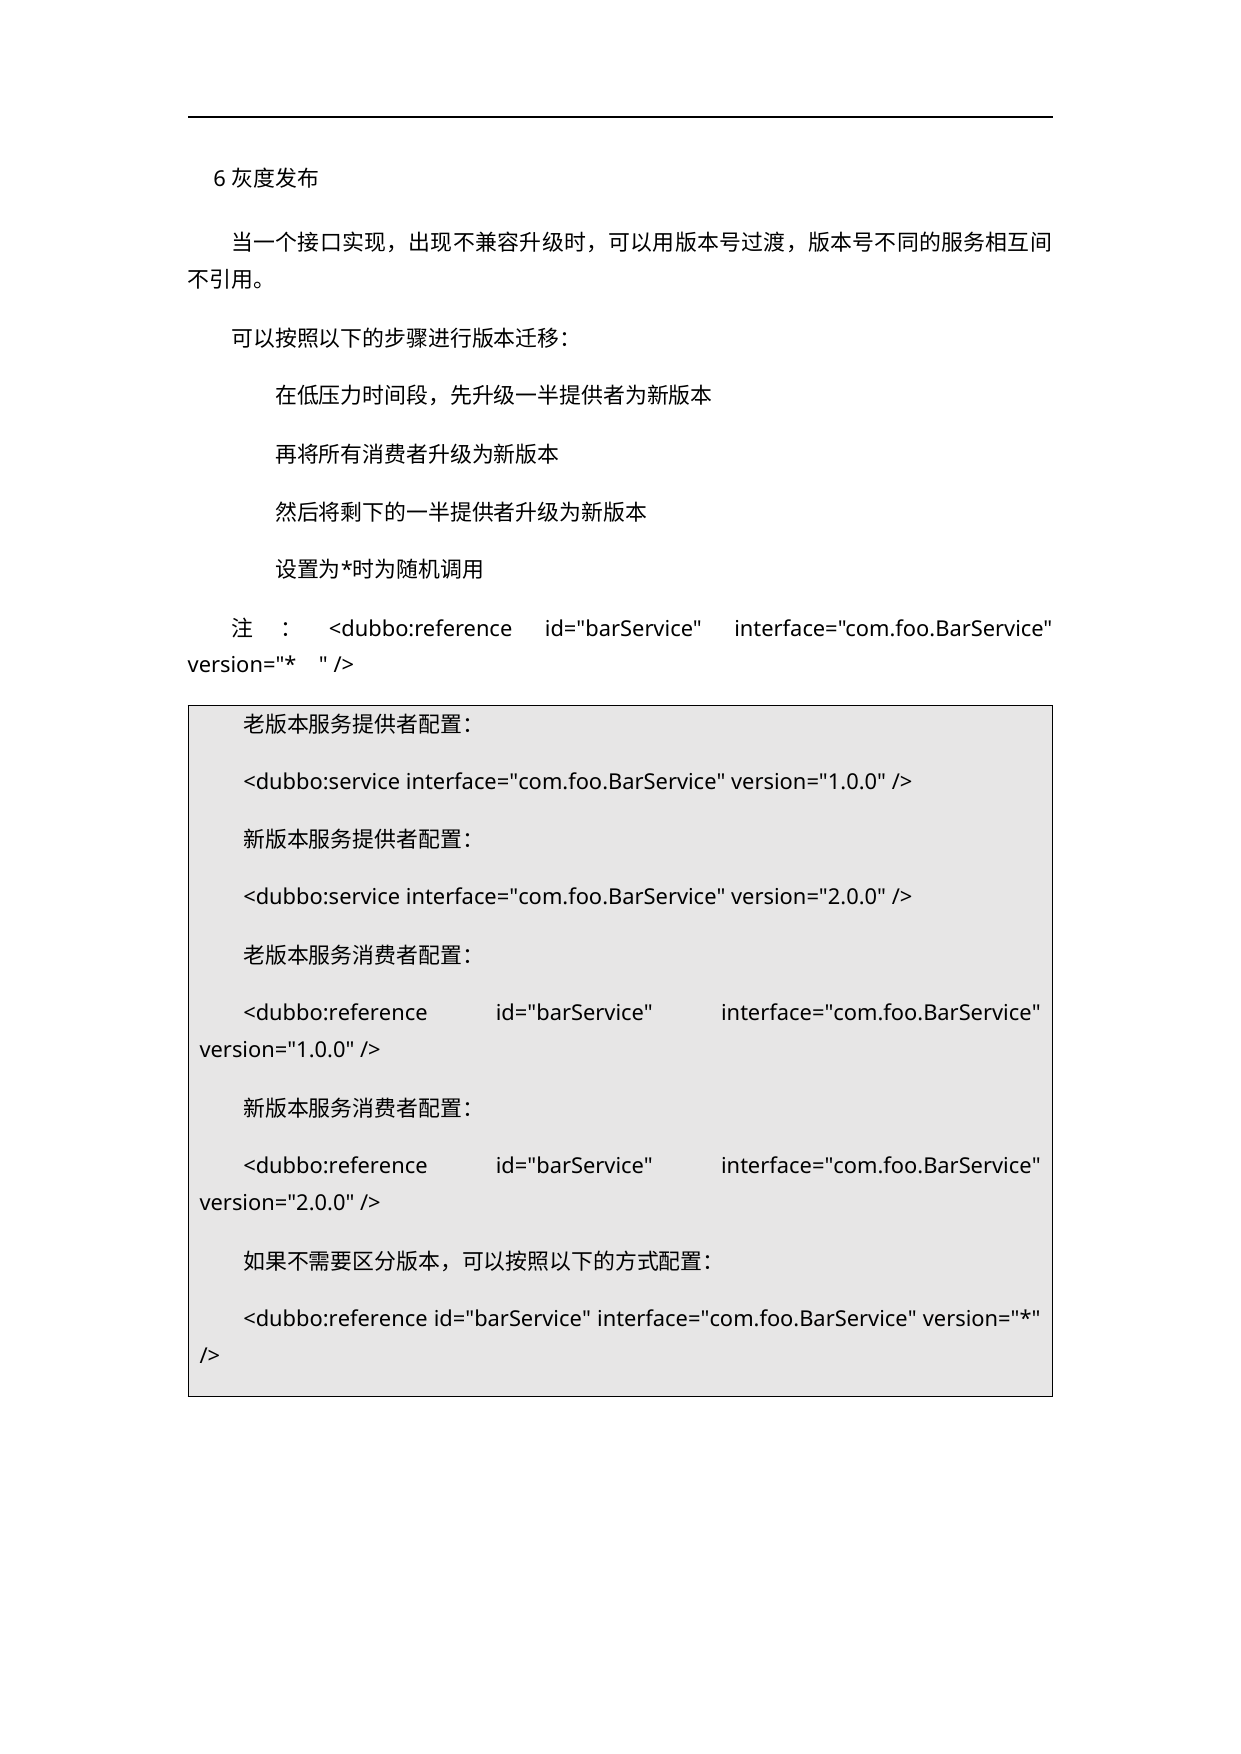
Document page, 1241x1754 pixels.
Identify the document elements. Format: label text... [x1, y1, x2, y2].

text 设置为*时为随机调用 [231, 552, 1053, 585]
text 再将所有消费者升级为新版本 [231, 436, 1053, 469]
subtitle 灰度发布 [187, 161, 1053, 193]
text 当一个接口实现，出现不兼容升级时，可以用版本号过渡，版本号不同的服务相互间不引用。 [187, 225, 1053, 294]
text 可以按照以下的步骤进行版本迁移： [187, 320, 1053, 353]
text 然后将剩下的一半提供者升级为新版本 [231, 494, 1053, 527]
text 在低压力时间段，先升级一半提供者为新版本 [231, 378, 1053, 411]
table_header 老版本服务提供者配置： <dubbo:service interface="com.foo.BarService" version="1.0.0" /> 新版本服务提供者配置： <dubbo:service interface="com.foo.BarService" version="2.0.0" /> 老版本服务消费者配置： <dubbo:reference id="barService" interface="com.foo.BarService" version="1.0.0" /> 新版本服务消费者配置： <dubbo:reference id="barService" interface="com.foo.BarService" version="2.0.0" /> 如果不需要区分版本，可以按照以下的方式配置： <dubbo:reference id="barService" interface="com.foo.BarService" version="*" /> [189, 706, 1052, 1396]
text 注：<dubbo:reference id="barService" interface="com.foo.BarService" version="* " /> [187, 610, 1053, 680]
